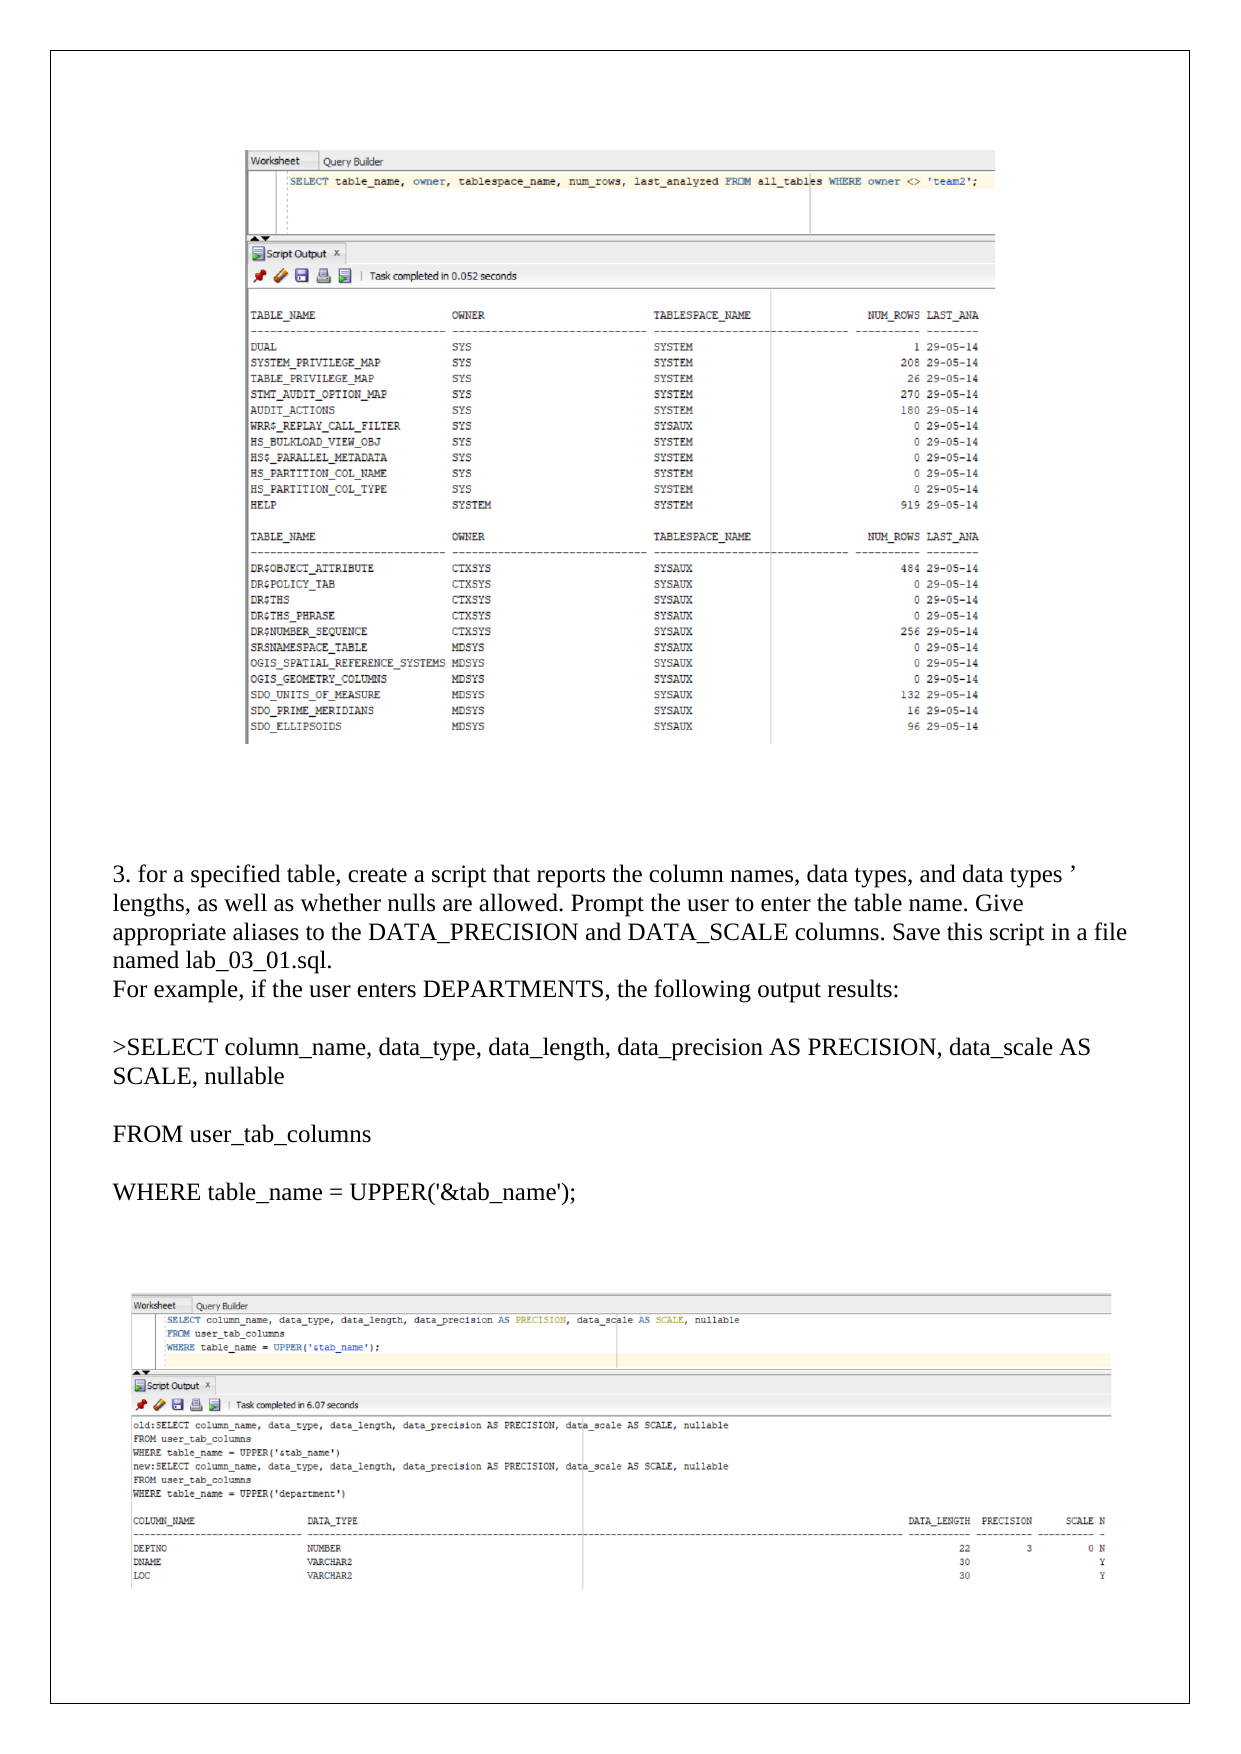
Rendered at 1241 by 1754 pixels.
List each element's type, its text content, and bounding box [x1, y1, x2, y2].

text FROM user_tab_columns [112, 1119, 1128, 1147]
text >SELECT column_name, data_type, data_length, data_precision AS PRECISION, data_scale AS SCALE, nullable [112, 1032, 1128, 1089]
text WHERE table_name = UPPER('&tab_name'); [112, 1177, 1128, 1205]
text 3. for a specified table, create a script that reports the column names, data types, and data types ’ lengths, as well as whether nulls are allowed. Prompt the user to enter the table name. Give appropriate aliases to the DATA_PRECISION and DATA_SCALE columns. Save this script in a file named lab_03_01.sql. For example, if the user enters DEPARTMENTS, the following output results: [112, 773, 1128, 1003]
